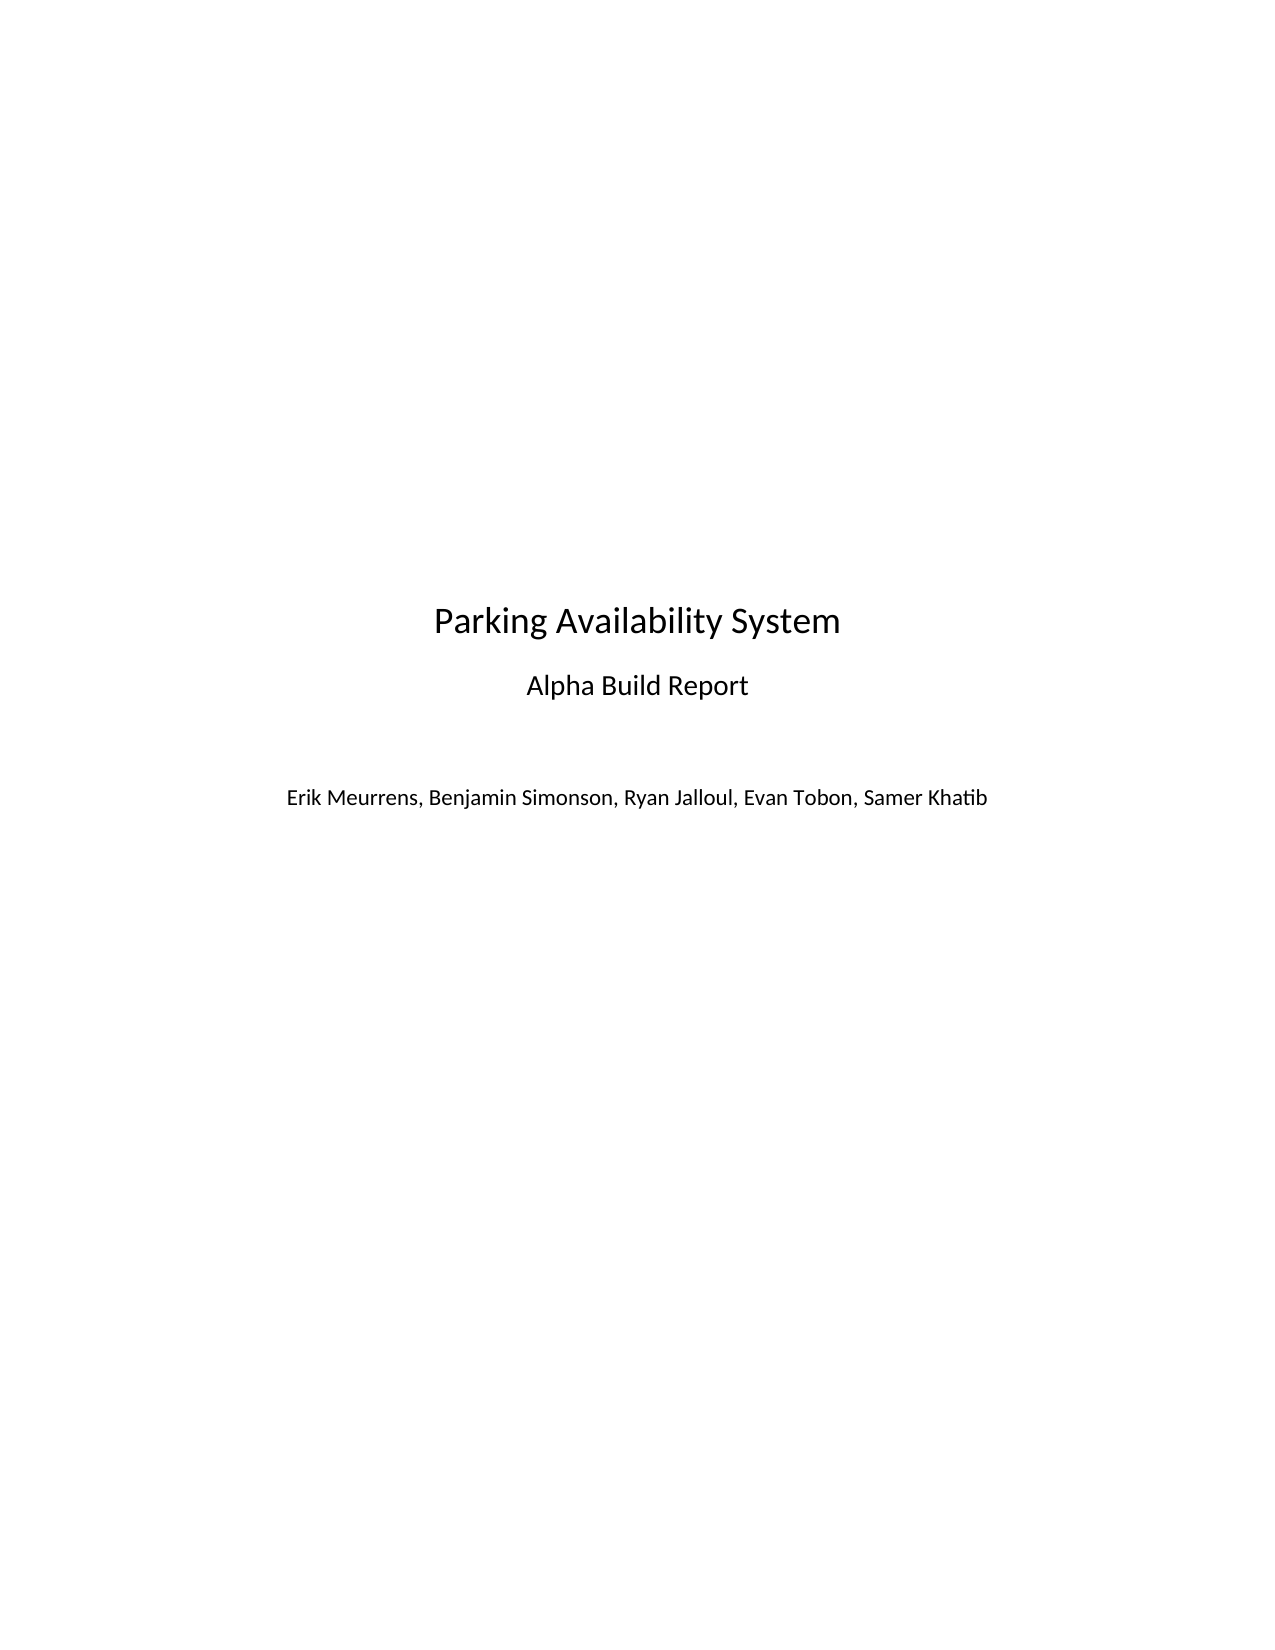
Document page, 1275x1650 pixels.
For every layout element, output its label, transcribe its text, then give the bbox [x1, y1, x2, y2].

text Erik Meurrens, Benjamin Simonson, Ryan Jalloul, Evan Tobon, Samer Khatib [150, 783, 1125, 811]
text Alpha Build Report [150, 667, 1125, 702]
text Parking Availability System [150, 597, 1125, 643]
